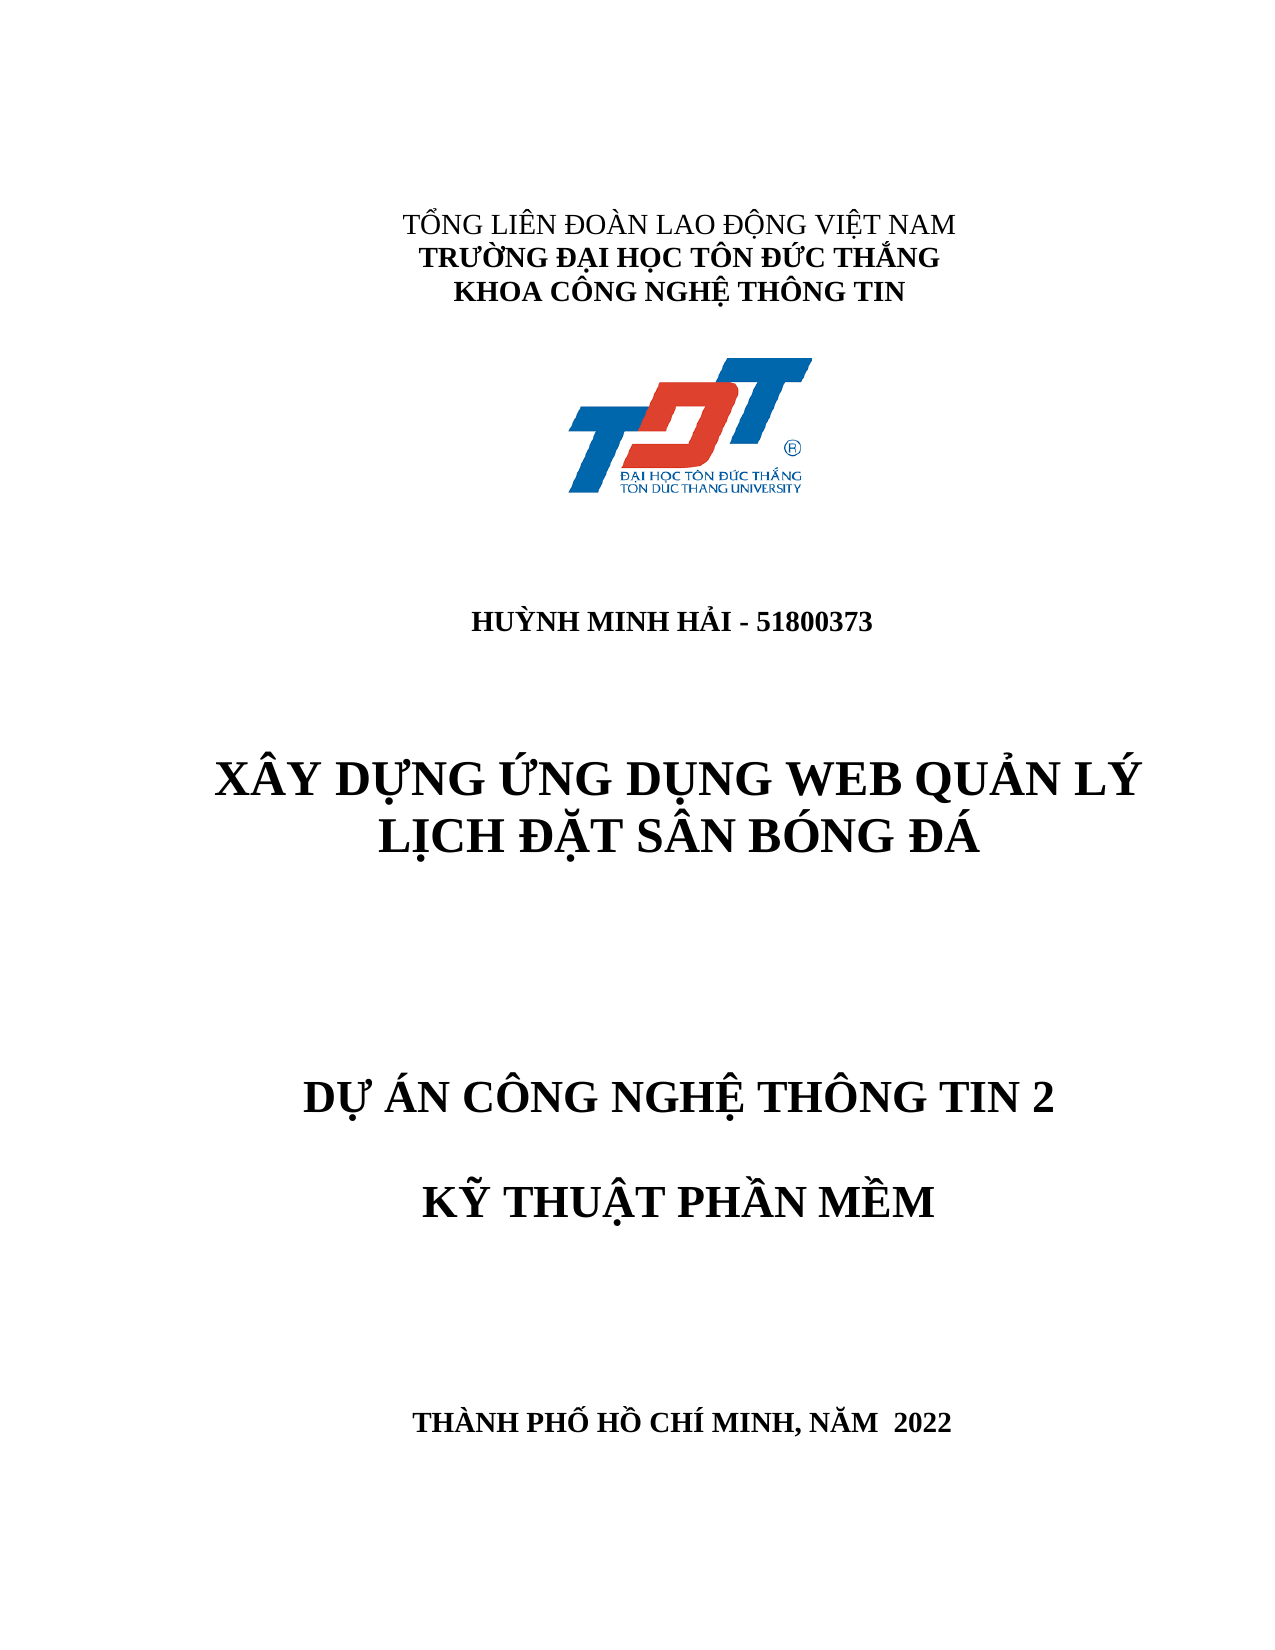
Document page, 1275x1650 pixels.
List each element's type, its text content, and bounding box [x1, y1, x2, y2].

text TRƯỜNG ĐẠI HỌC TÔN ĐỨC THẮNG [207, 240, 1152, 274]
text XÂY DỰNG ỨNG DỤNG WEB QUẢN LÝ LỊCH ĐẶT SÂN BÓNG ĐÁ [207, 748, 1152, 863]
text THÀNH PHỐ HỒ CHÍ MINH, NĂM 2022 [207, 1405, 1157, 1438]
text KỸ THUẬT PHẦN MỀM [207, 1175, 1152, 1227]
picture [568, 358, 813, 493]
text HUỲNH MINH HẢI - 51800373 [192, 604, 1152, 638]
text DỰ ÁN CÔNG NGHỆ THÔNG TIN 2 [207, 1069, 1152, 1122]
text TỔNG LIÊN ĐOÀN LAO ĐỘNG VIỆT NAM [207, 207, 1152, 240]
text KHOA CÔNG NGHỆ THÔNG TIN [207, 274, 1152, 307]
